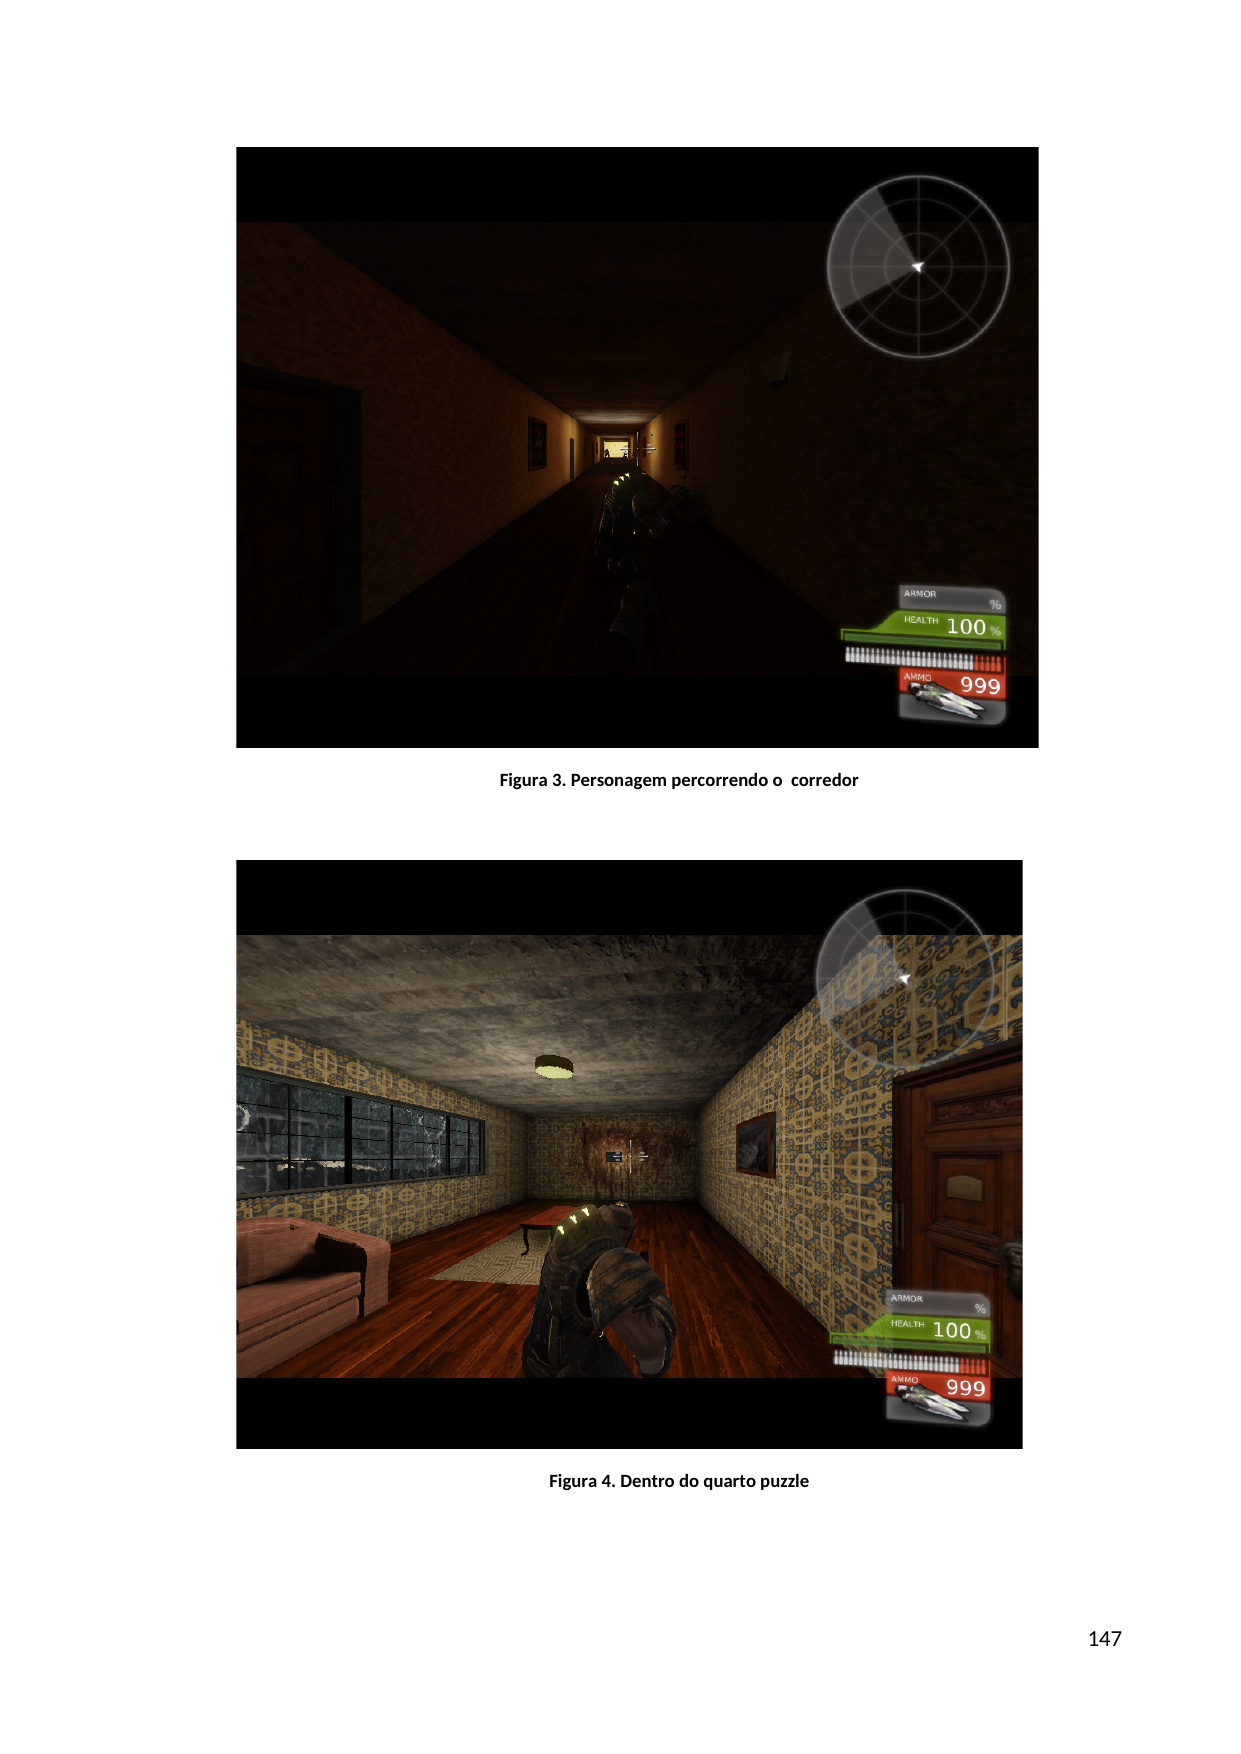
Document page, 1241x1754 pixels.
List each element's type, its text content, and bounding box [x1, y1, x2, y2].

picture [236, 147, 1039, 748]
text Figura 4. Dentro do quarto puzzle [236, 1469, 1122, 1492]
picture [236, 860, 1023, 1449]
text Figura 3. Personagem percorrendo o corredor [236, 768, 1122, 791]
